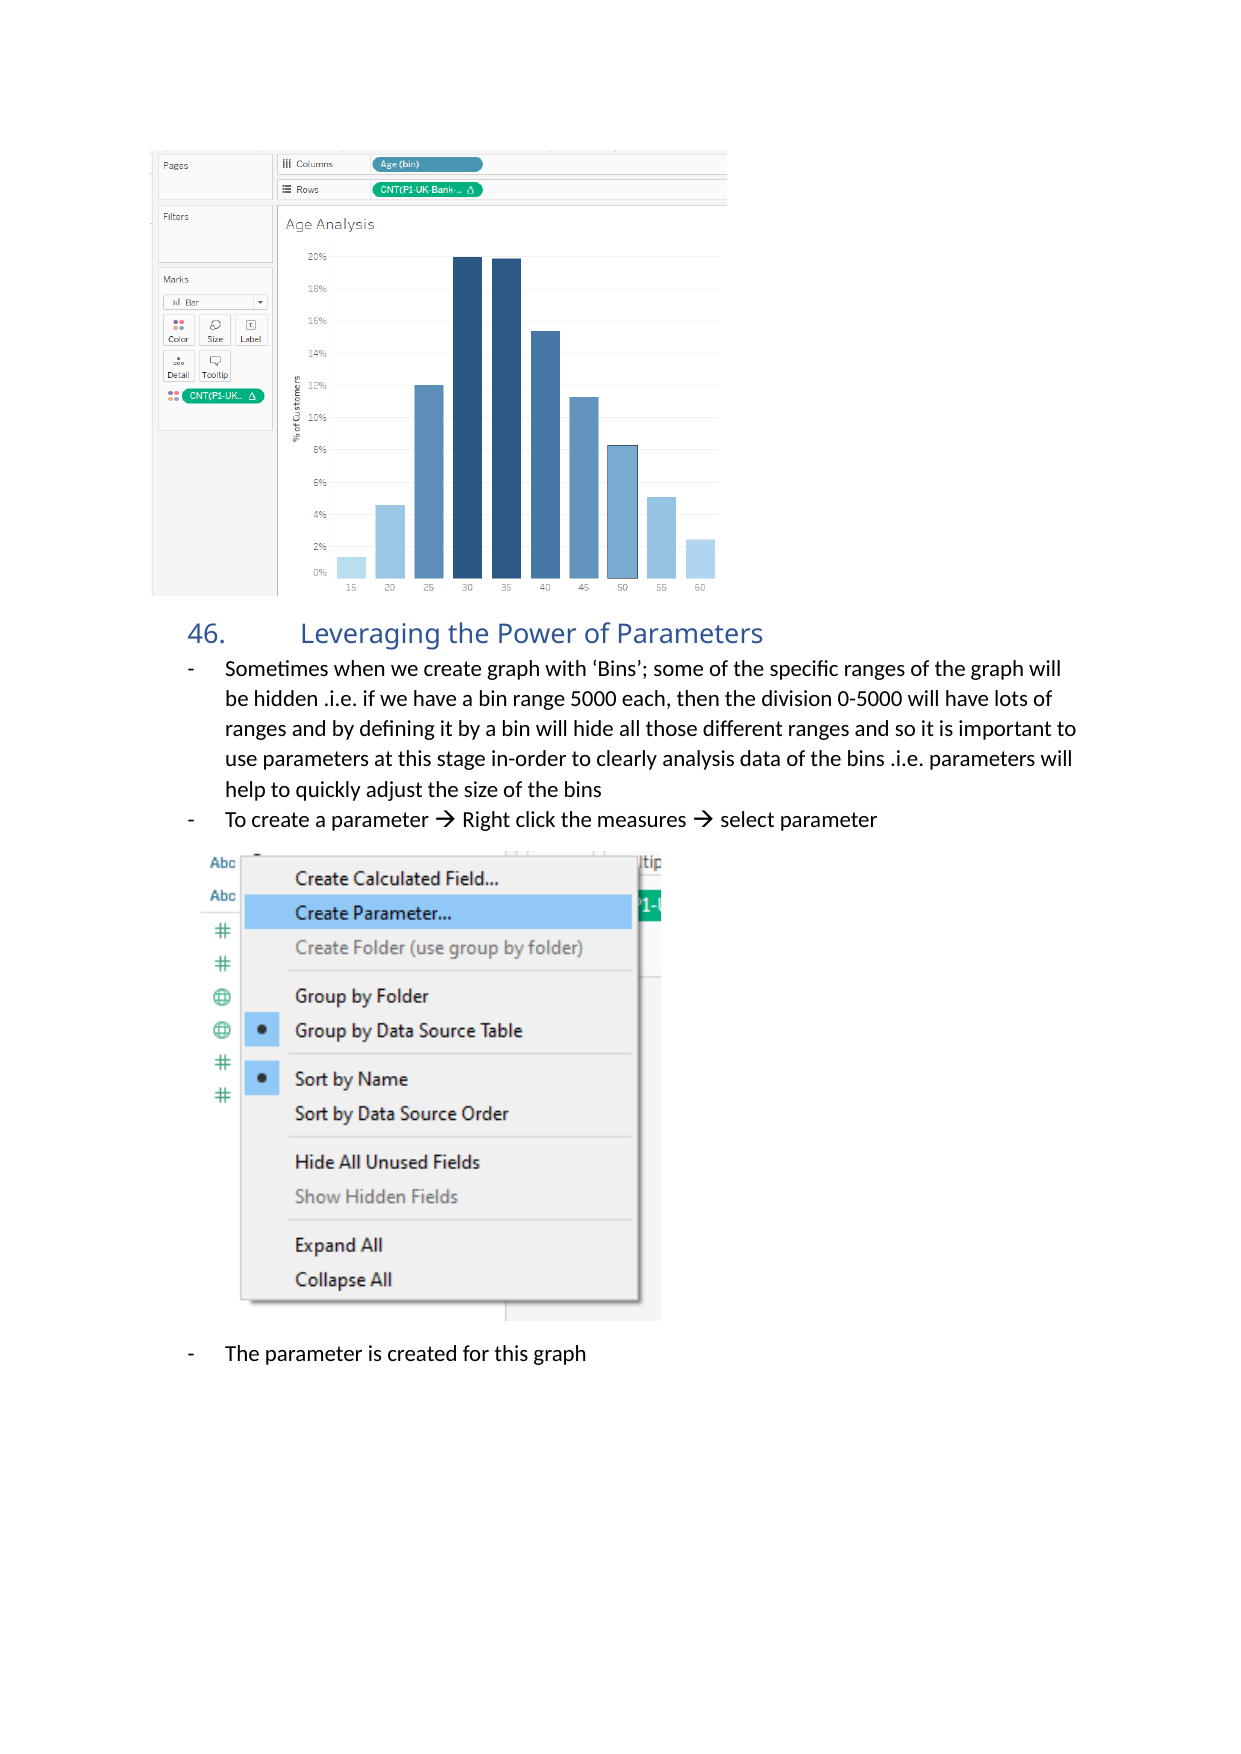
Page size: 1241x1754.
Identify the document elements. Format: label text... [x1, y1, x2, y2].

picture [150, 150, 728, 596]
list The parameter is created for this graph [187, 1339, 1090, 1368]
list Sometimes when we create graph with ‘Bins’; some of the specific ranges of the graph will be hidden .i.e. if we have a bin range 5000 each, then the division 0-5000 will have lots of ranges and by defining it by a bin will hide all those different ranges and so it is important to use parameters at this stage in-order to clearly analysis data of the bins .i.e. parameters will help to quickly adjust the size of the bins [187, 654, 1090, 803]
subtitle Leveraging the Power of Parameters [187, 614, 1090, 651]
picture [187, 851, 662, 1321]
list To create a parameter Right click the measures select parameter [187, 805, 1090, 833]
